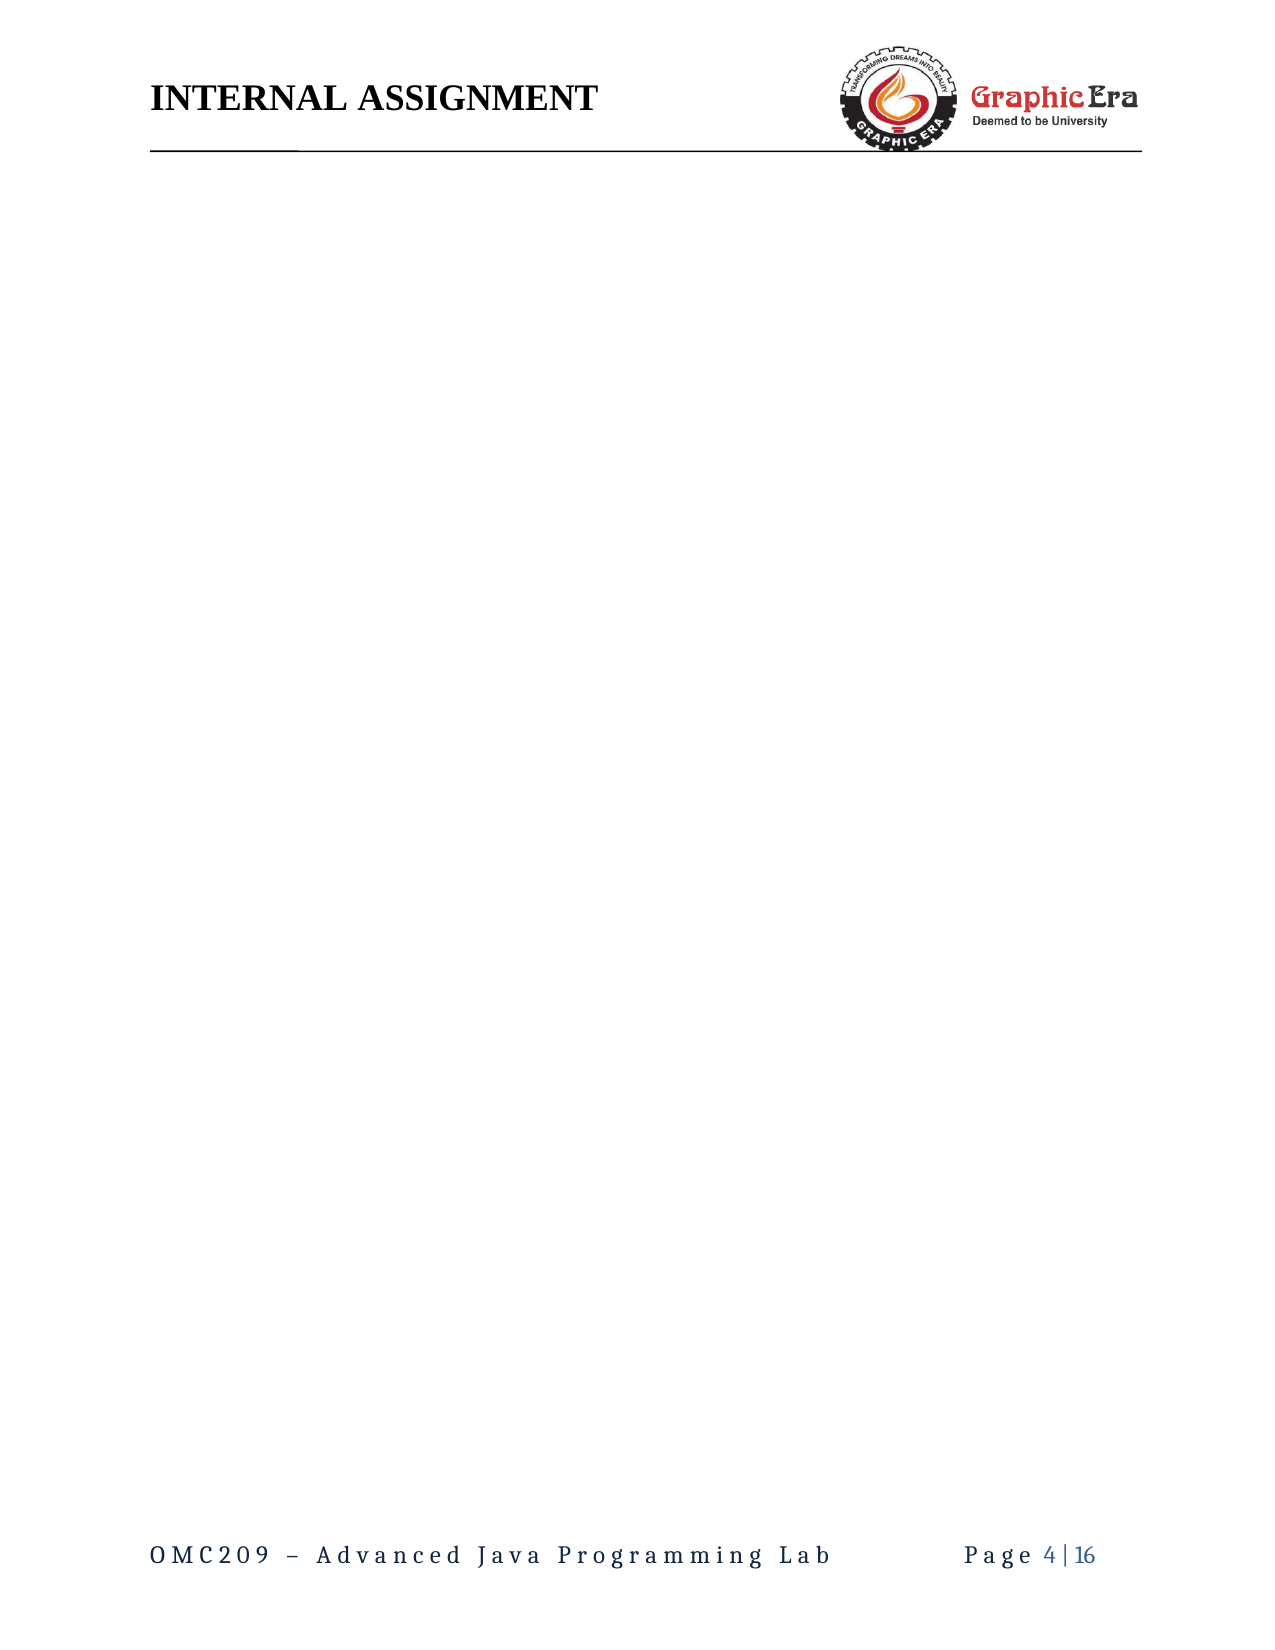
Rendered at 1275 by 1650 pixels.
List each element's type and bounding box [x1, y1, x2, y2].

picture [840, 46, 957, 150]
picture [967, 73, 1143, 143]
